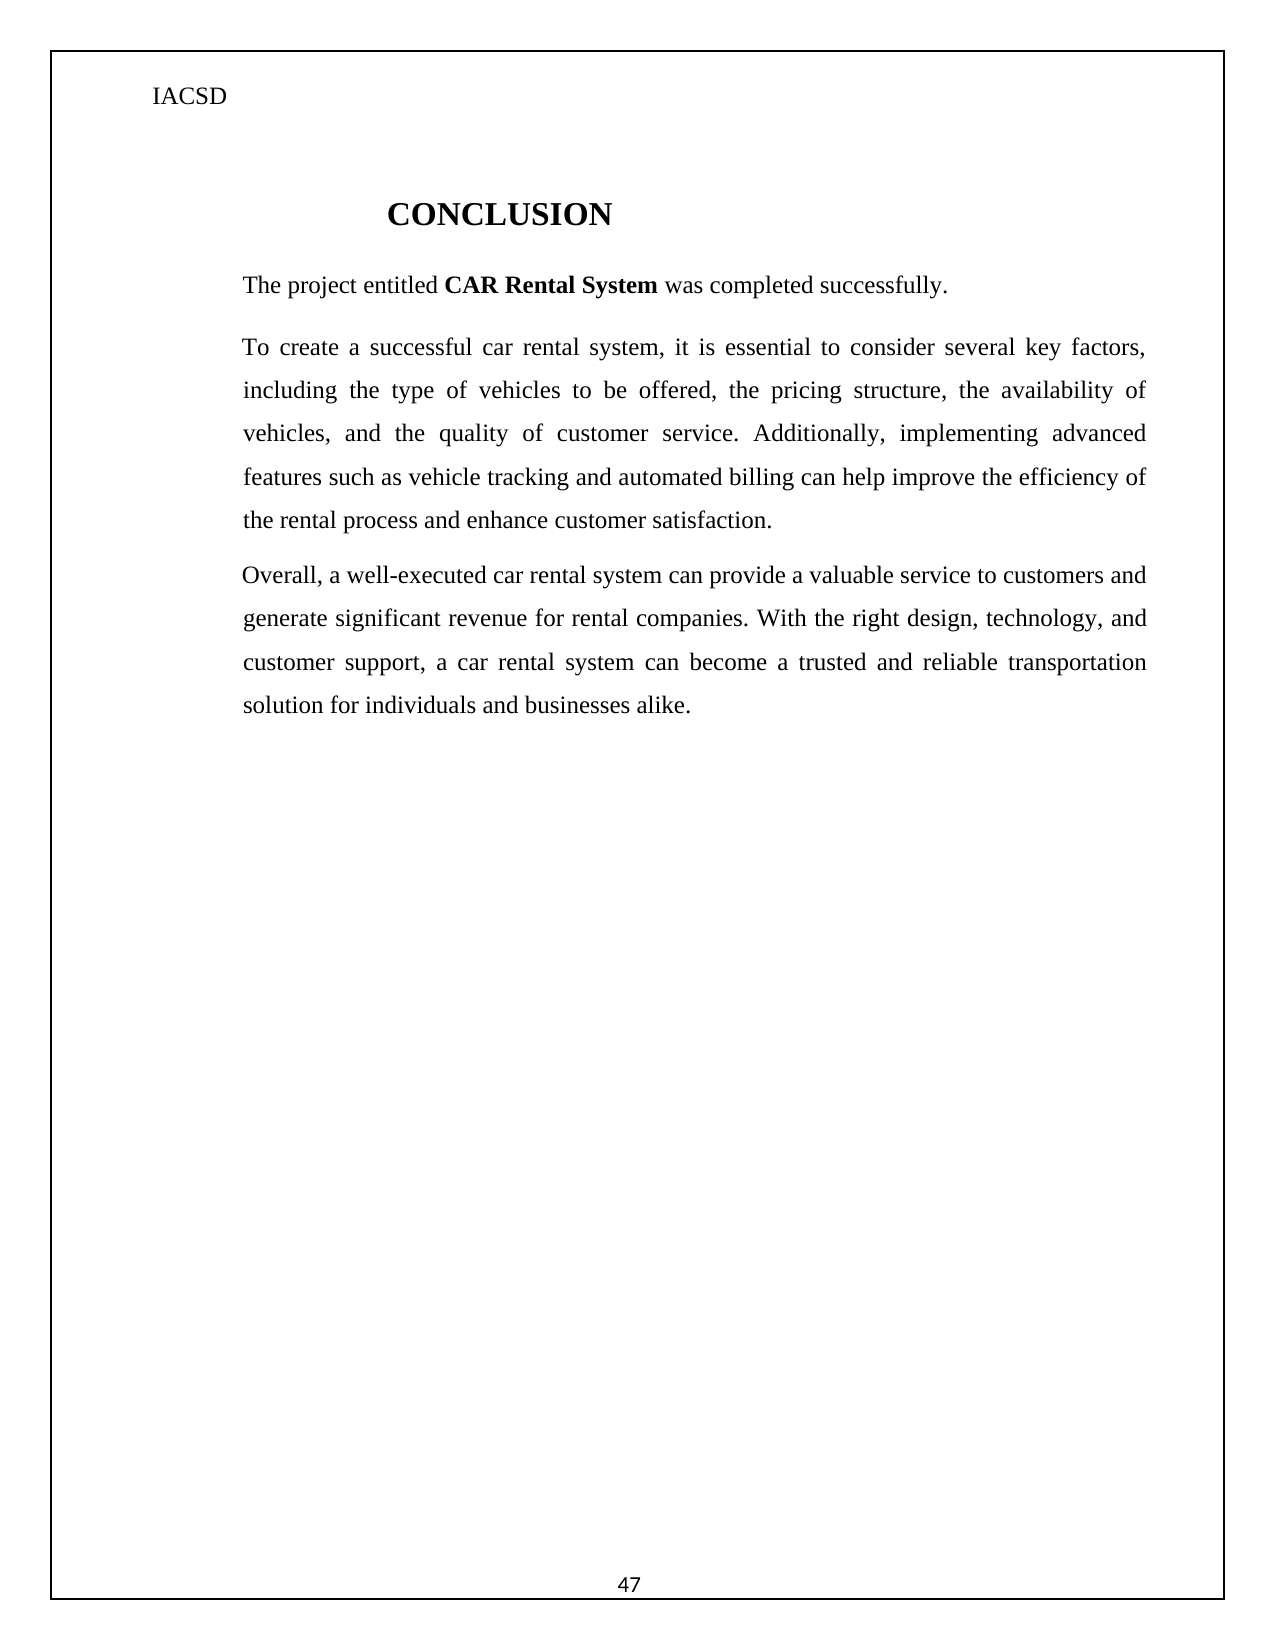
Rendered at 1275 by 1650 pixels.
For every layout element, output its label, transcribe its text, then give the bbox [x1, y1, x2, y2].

subtitle CONCLUSION [162, 194, 1225, 232]
text The project entitled CAR Rental System was completed successfully. [148, 270, 1126, 299]
text Overall, a well-executed car rental system can provide a valuable service to customers and generate significant revenue for rental companies. With the right design, technology, and customer support, a car rental system can become a trusted and reliable transportation solution for individuals and businesses alike. [242, 560, 1148, 718]
text To create a successful car rental system, it is essential to consider several key factors, including the type of vehicles to be offered, the pricing structure, the availability of vehicles, and the quality of customer service. Additionally, implementing advanced features such as vehicle tracking and automated billing can help improve the efficiency of the rental process and enhance customer satisfaction. [242, 332, 1148, 533]
